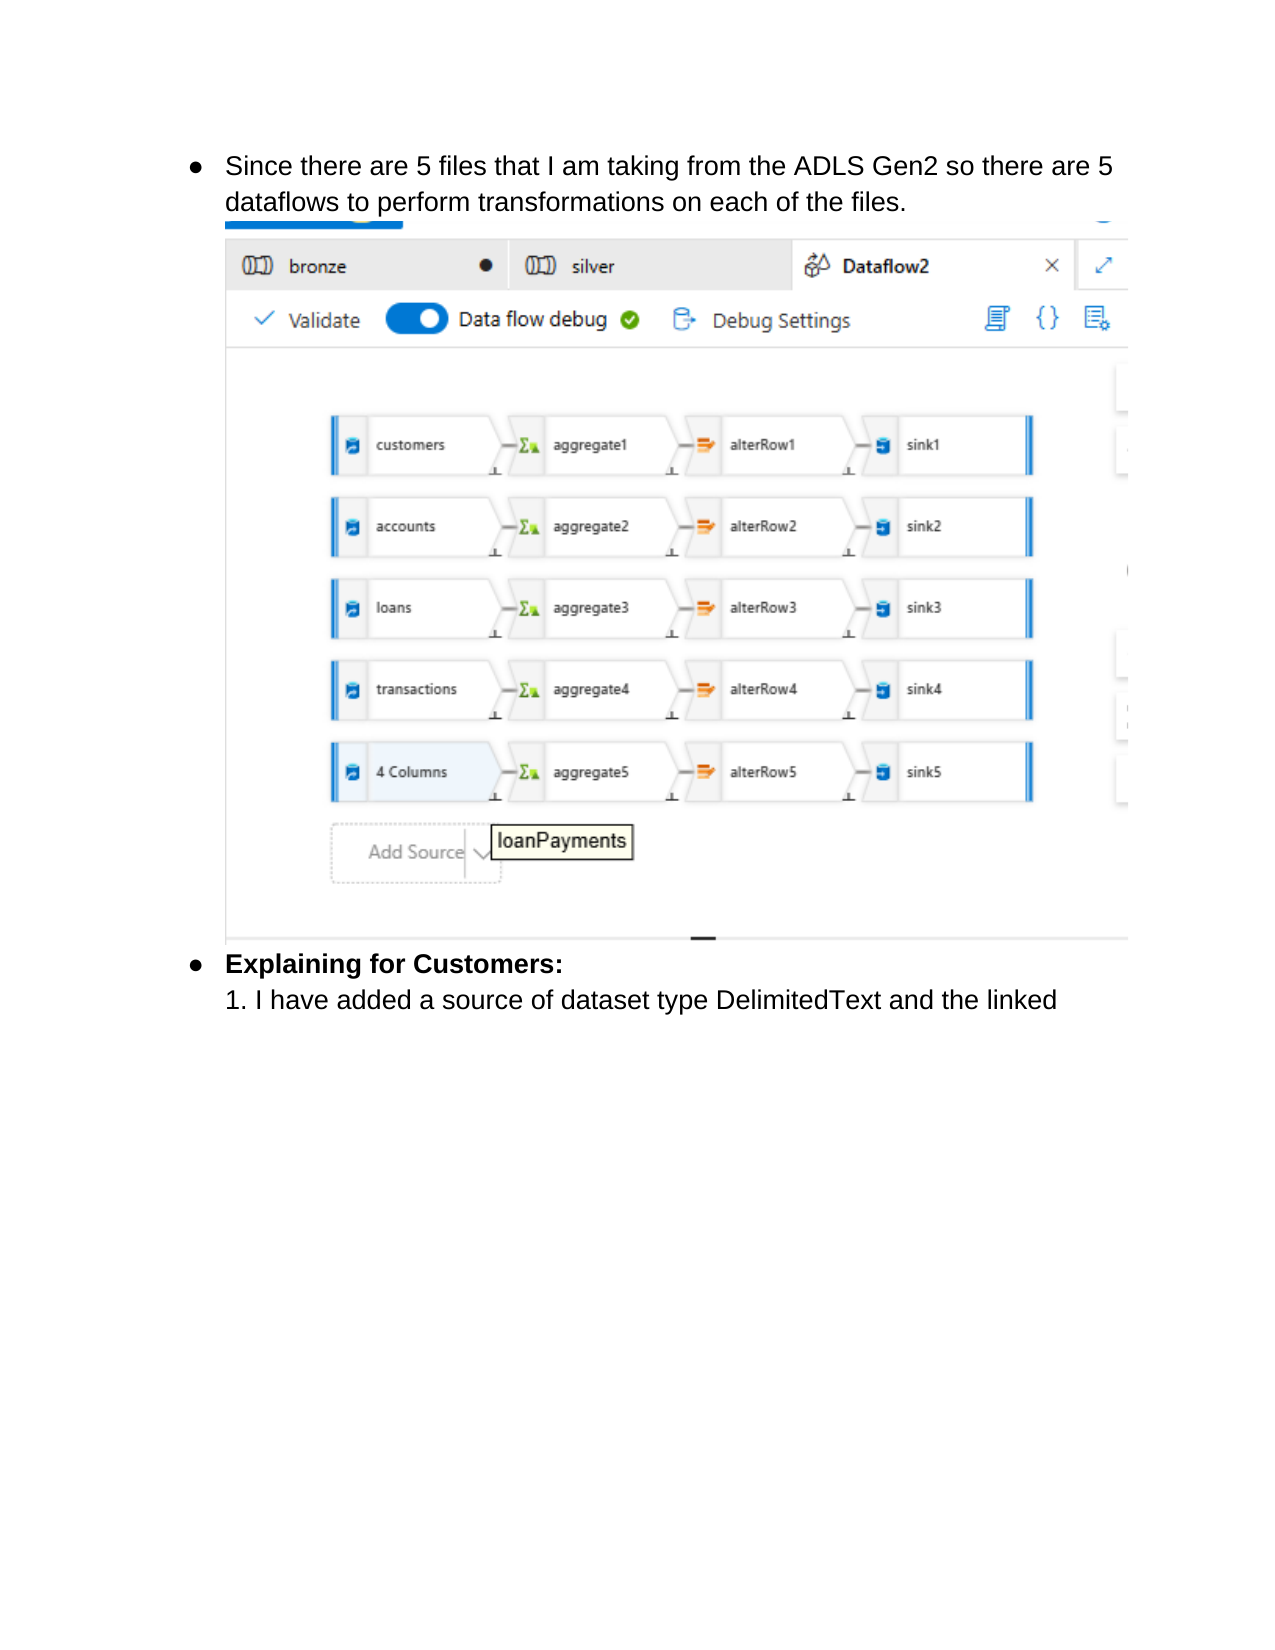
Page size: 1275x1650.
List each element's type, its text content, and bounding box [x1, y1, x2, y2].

list Explaining for Customers: 1. I have added a source of dataset type DelimitedText and the linked service is AzureDatalakeStorage3 to establish a connection with ADLS [187, 948, 1125, 1016]
picture [225, 221, 1129, 945]
